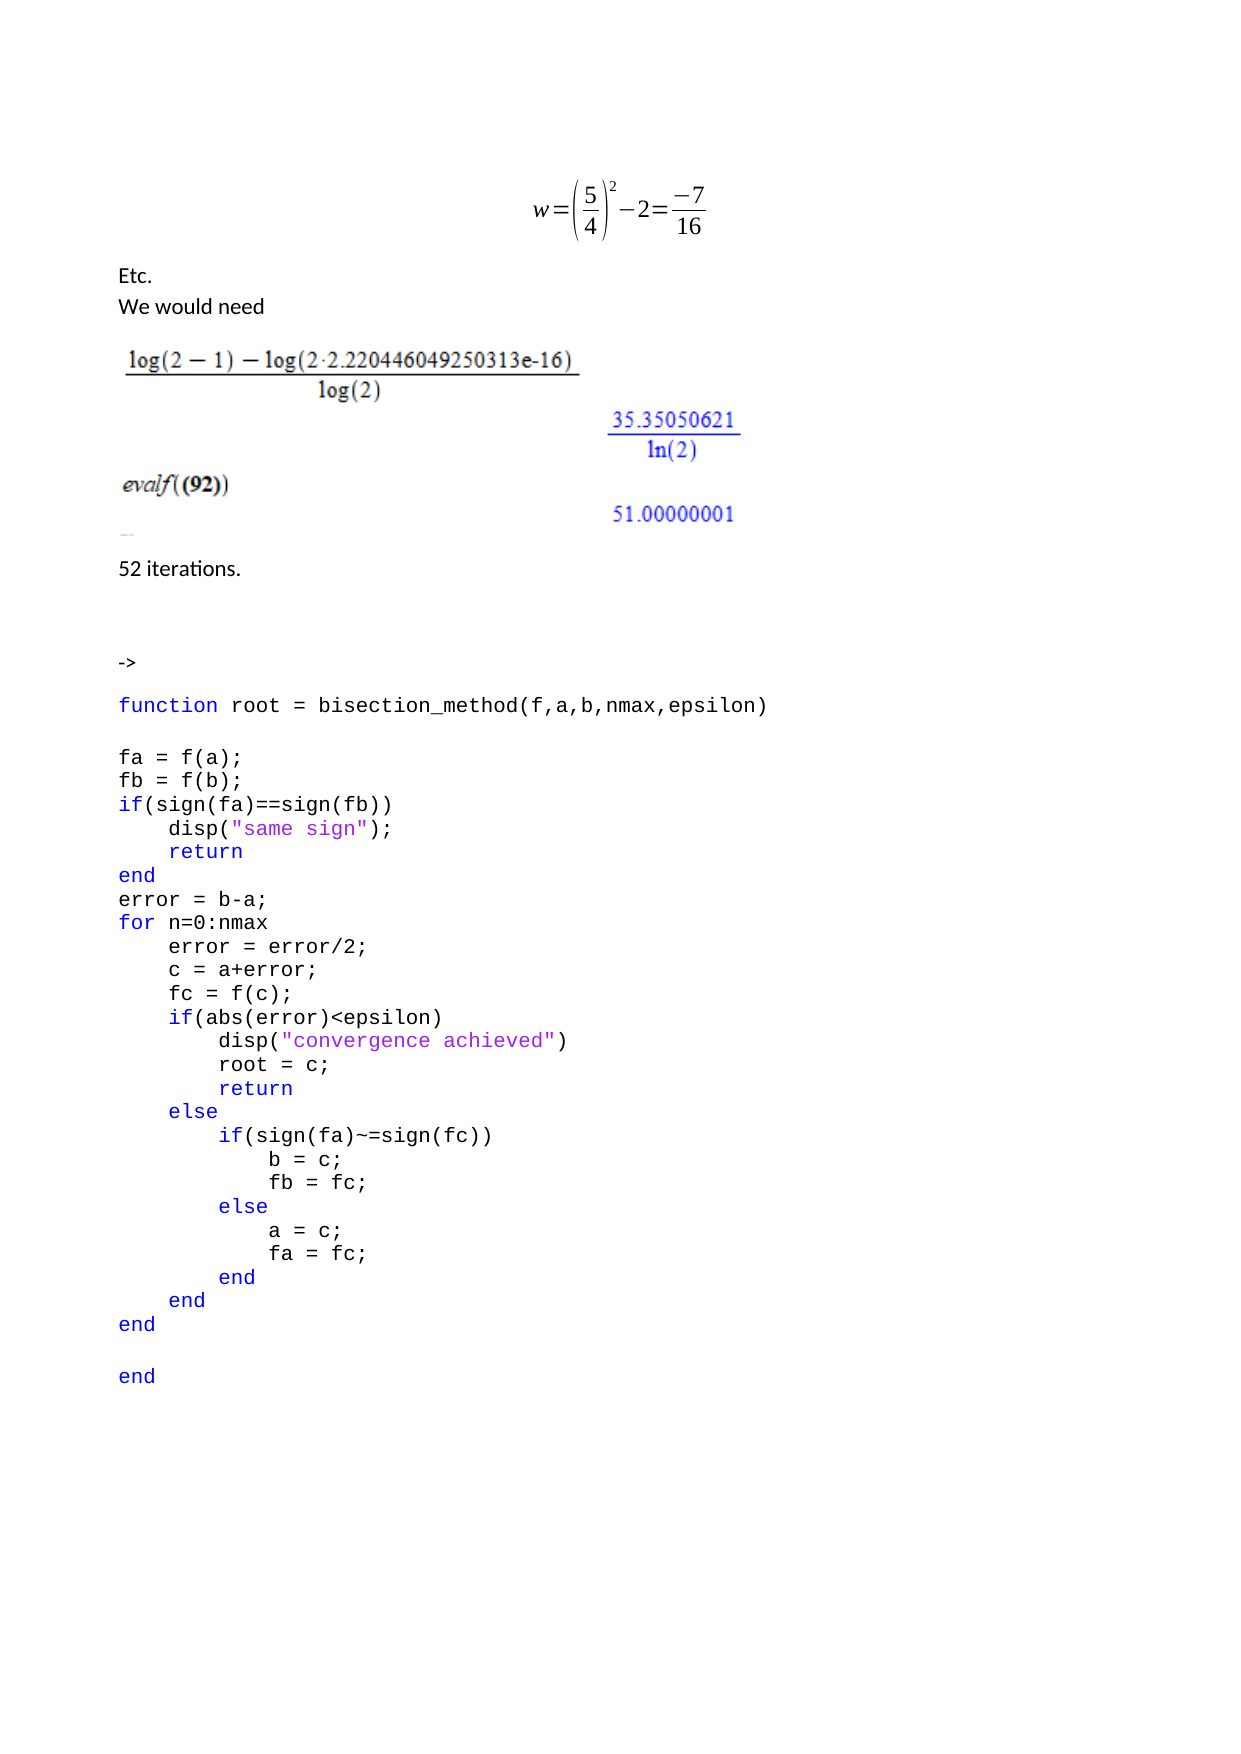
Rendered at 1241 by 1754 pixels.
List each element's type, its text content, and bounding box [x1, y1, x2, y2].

text function root = bisection_method(f,a,b,nmax,epsilon) [118, 695, 1122, 719]
text 52 iterations. [118, 554, 1122, 582]
text error = error/2; [118, 936, 1122, 959]
text end [118, 1366, 1122, 1389]
text else [118, 1196, 1122, 1219]
text return [118, 1078, 1122, 1101]
text error = b-a; [118, 888, 1122, 912]
text fb = fc; [118, 1172, 1122, 1196]
text end [118, 865, 1122, 888]
text if(sign(fa)==sign(fb)) [118, 794, 1122, 818]
picture [118, 338, 765, 536]
text fa = f(a); [118, 747, 1122, 770]
text disp("convergence achieved") [118, 1030, 1122, 1054]
text end [118, 1291, 1122, 1314]
text disp("same sign"); [118, 818, 1122, 841]
text fb = f(b); [118, 770, 1122, 794]
text if(abs(error)<epsilon) [118, 1007, 1122, 1030]
text b = c; [118, 1149, 1122, 1172]
text a = c; [118, 1219, 1122, 1243]
text c = a+error; [118, 959, 1122, 983]
text -> [118, 648, 1122, 676]
text if(sign(fa)~=sign(fc)) [118, 1125, 1122, 1149]
text fc = f(c); [118, 983, 1122, 1007]
text fa = fc; [118, 1243, 1122, 1267]
text Etc. We would need [118, 262, 1122, 320]
text end [118, 1267, 1122, 1291]
text end [118, 1314, 1122, 1338]
text root = c; [118, 1054, 1122, 1078]
text for n=0:nmax [118, 912, 1122, 936]
text else [118, 1101, 1122, 1125]
text return [118, 841, 1122, 865]
